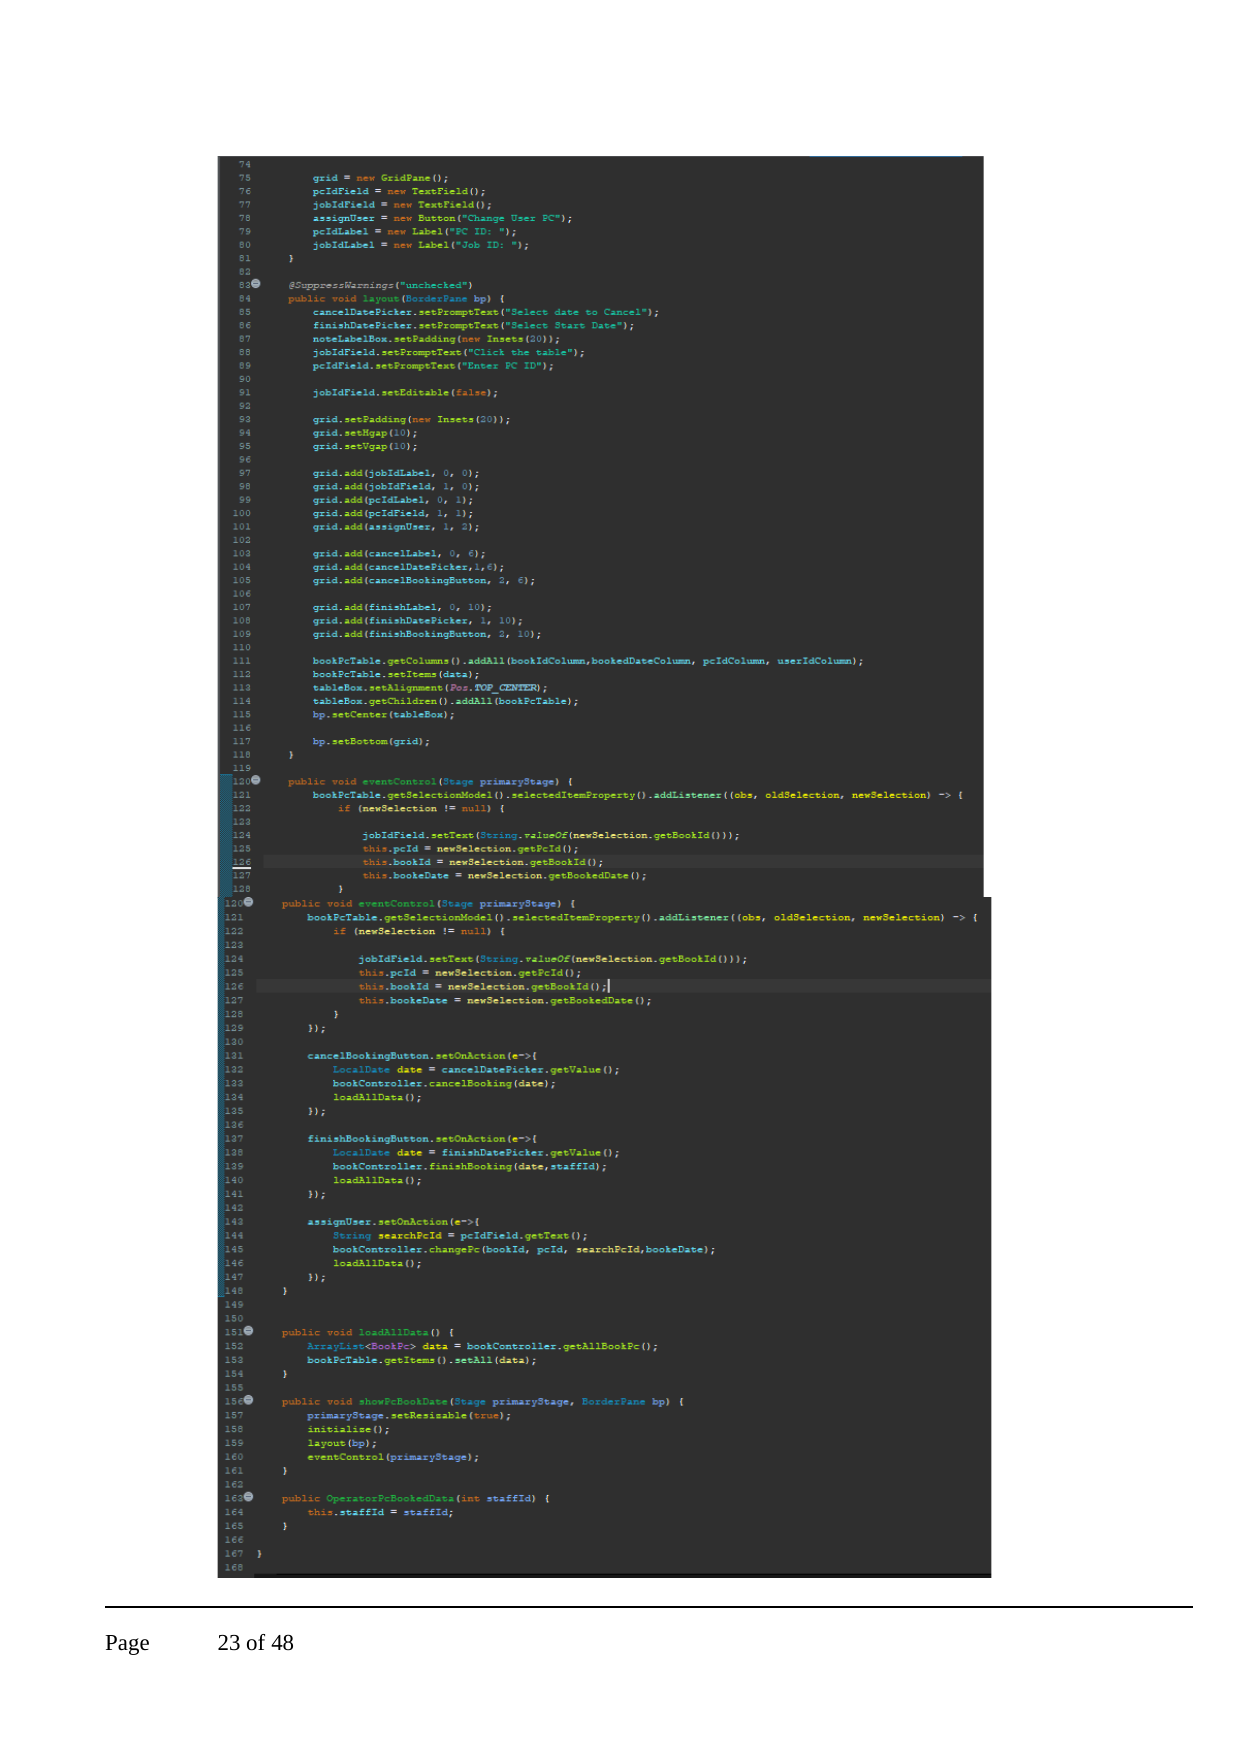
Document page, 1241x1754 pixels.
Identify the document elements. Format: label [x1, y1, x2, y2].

picture [217, 156, 992, 1578]
